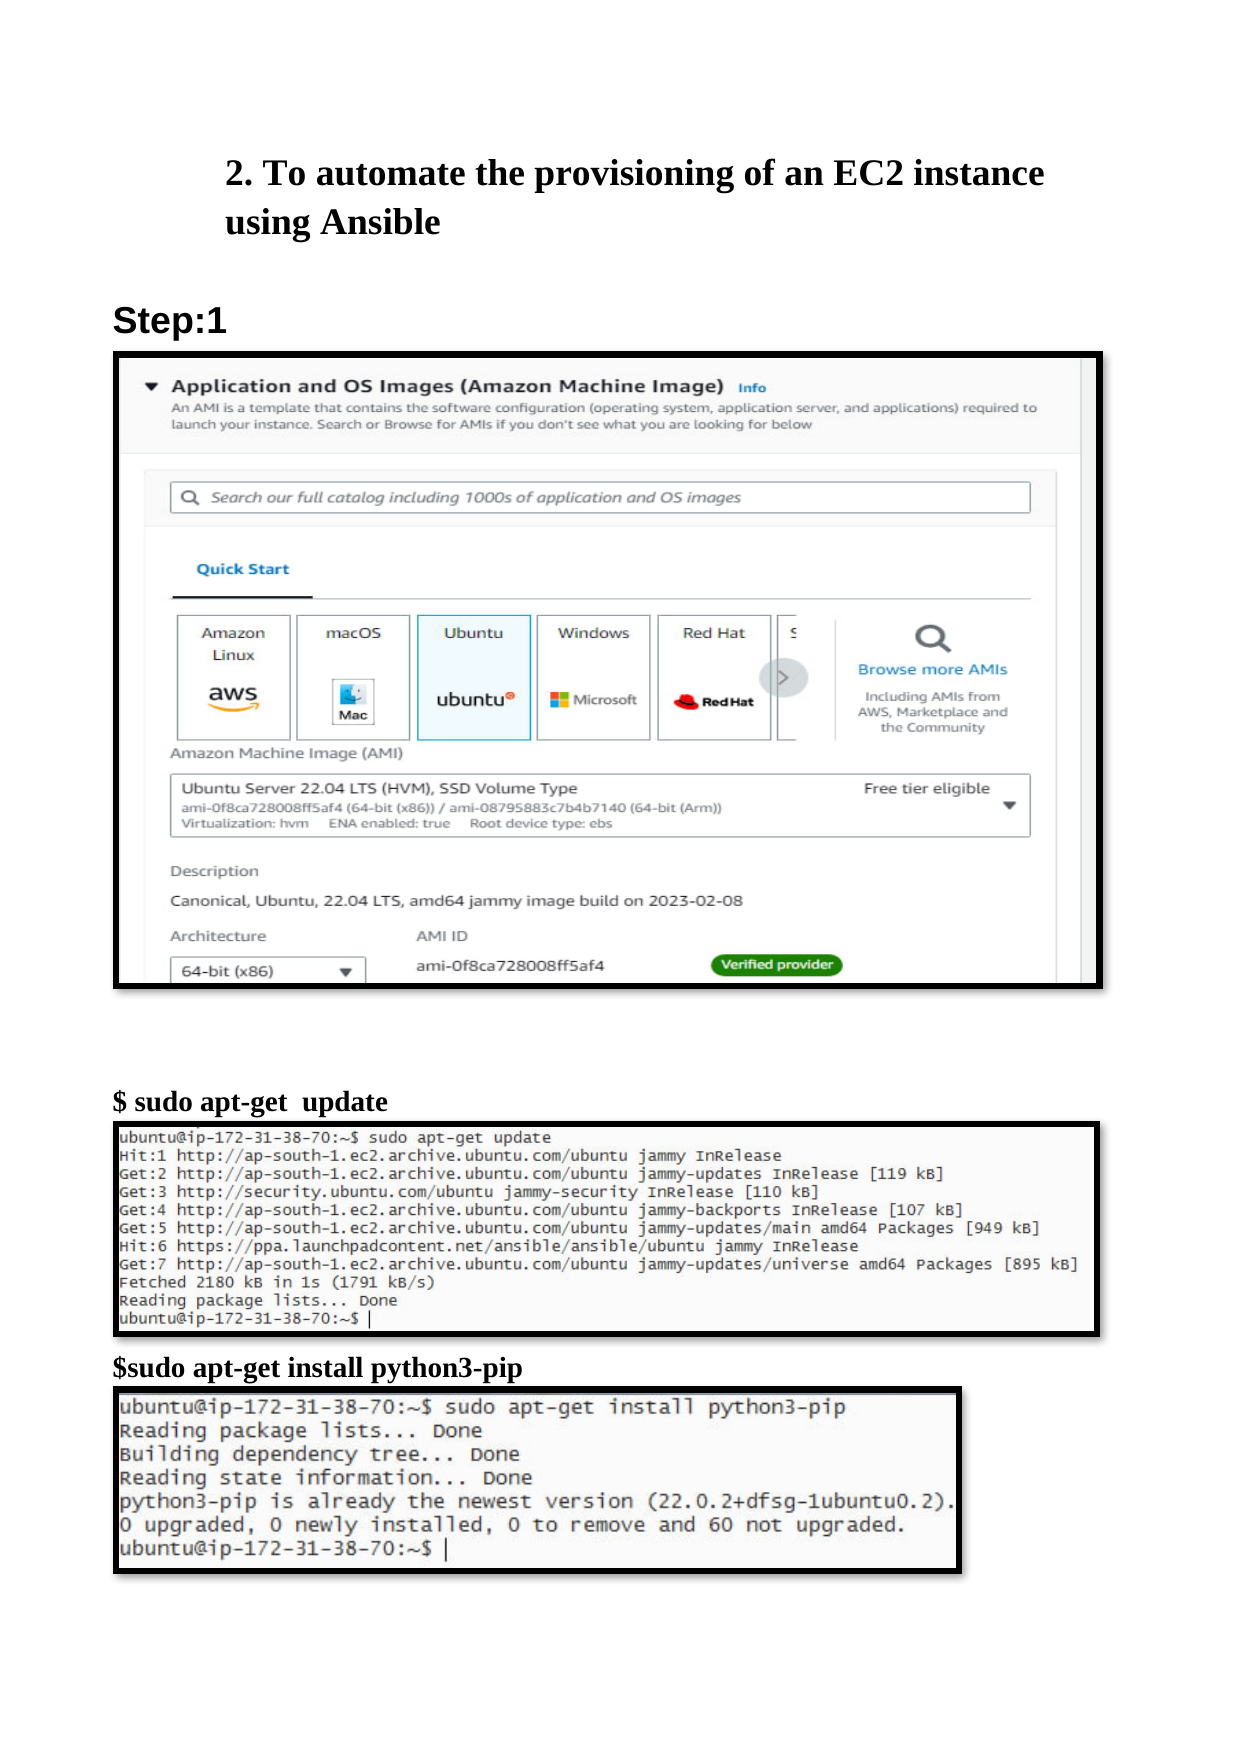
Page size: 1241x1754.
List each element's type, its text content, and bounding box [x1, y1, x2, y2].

picture [119, 1393, 956, 1568]
text 2. To automate the provisioning of an EC2 instance using Ansible [225, 150, 1090, 243]
text Step:1 [112, 299, 1090, 342]
text $sudo apt-get install python3-pip [112, 1350, 1090, 1383]
picture [119, 1127, 1094, 1331]
picture [119, 358, 1096, 983]
text $ sudo apt-get update [112, 1084, 1090, 1118]
